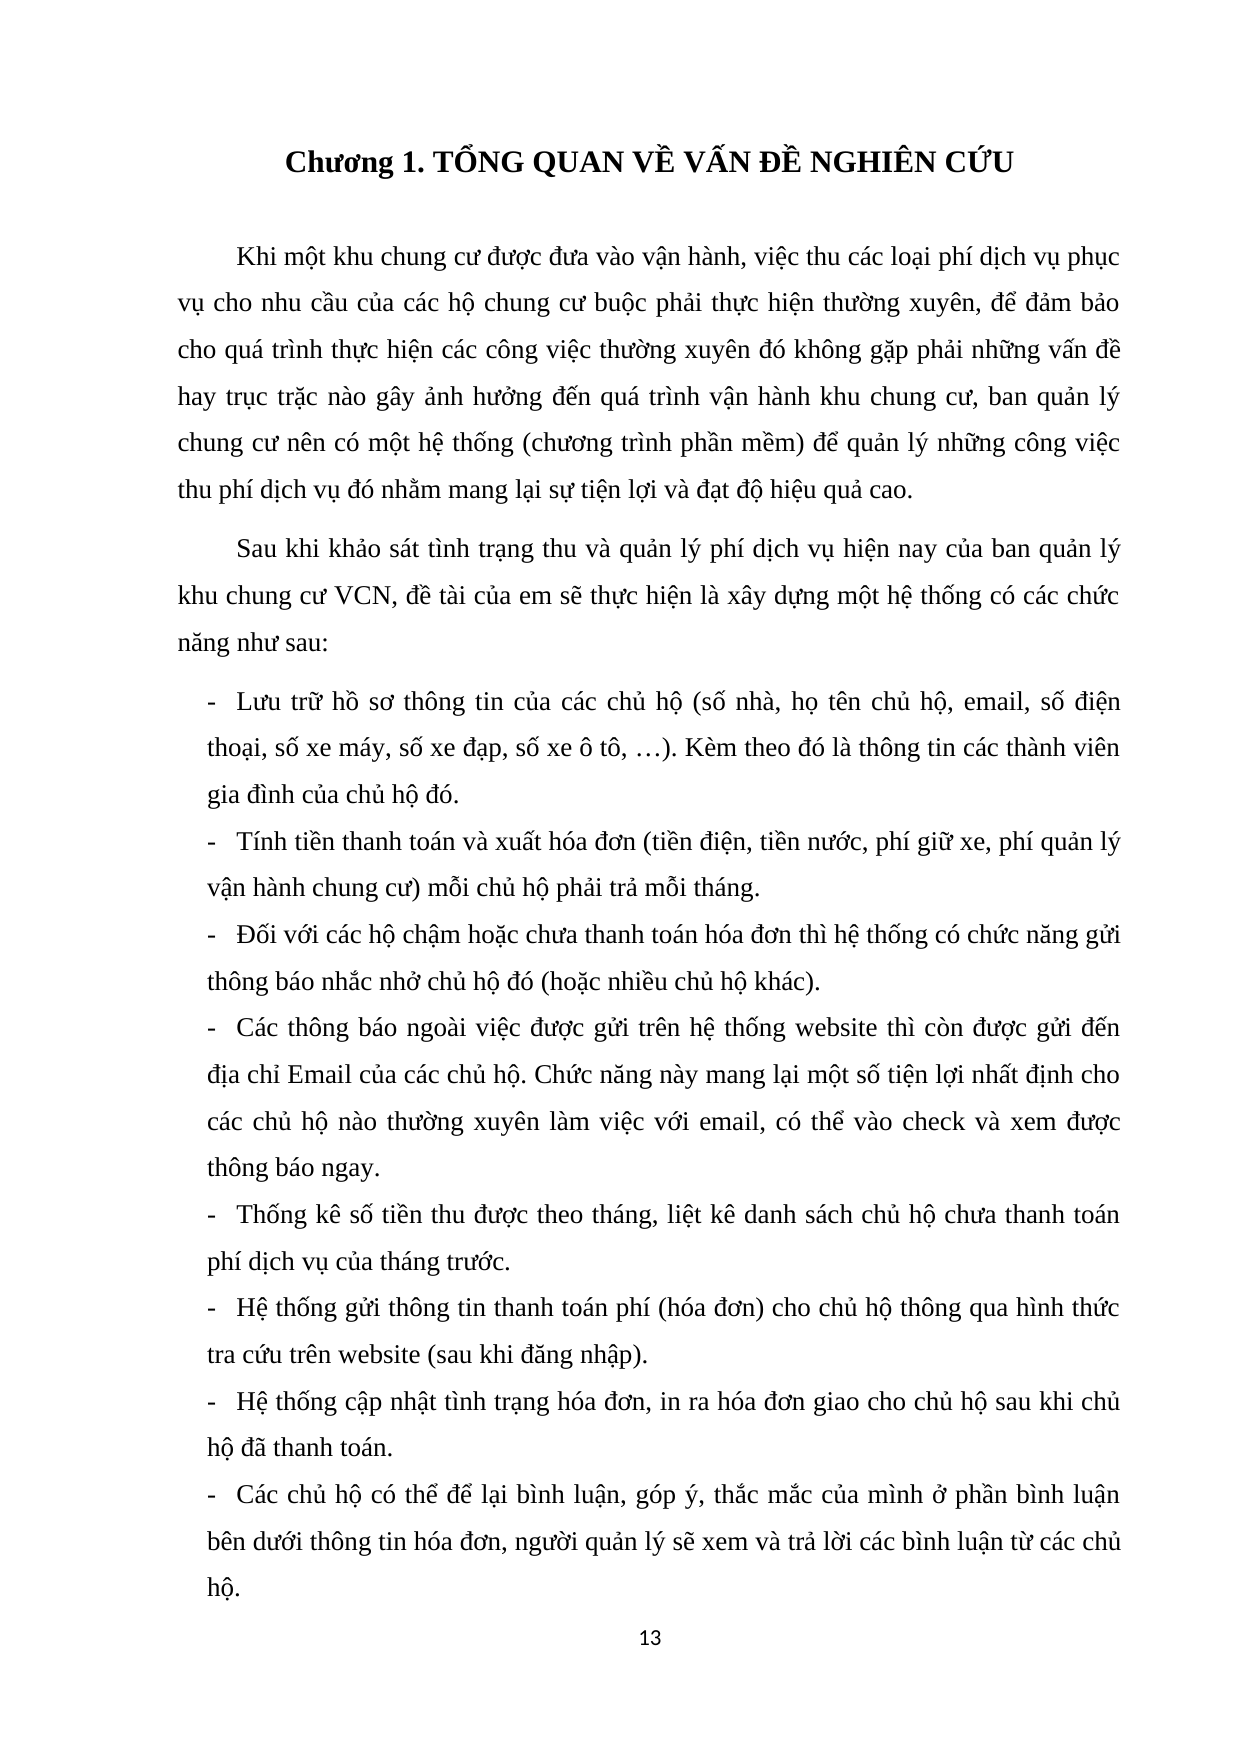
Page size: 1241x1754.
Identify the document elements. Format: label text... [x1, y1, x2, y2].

list Hệ thống cập nhật tình trạng hóa đơn, in ra hóa đơn giao cho chủ hộ sau khi chủ hộ đã thanh toán. [207, 1385, 1122, 1463]
subtitle Chương 1. TỔNG QUAN VỀ VẤN ĐỀ NGHIÊN CỨU [177, 143, 1122, 179]
list Thống kê số tiền thu được theo tháng, liệt kê danh sách chủ hộ chưa thanh toán phí dịch vụ của tháng trước. [207, 1198, 1122, 1276]
list Tính tiền thanh toán và xuất hóa đơn (tiền điện, tiền nước, phí giữ xe, phí quản lý vận hành chung cư) mỗi chủ hộ phải trả mỗi tháng. [207, 825, 1122, 903]
list Các chủ hộ có thể để lại bình luận, góp ý, thắc mắc của mình ở phần bình luận bên dưới thông tin hóa đơn, người quản lý sẽ xem và trả lời các bình luận từ các chủ hộ. [207, 1478, 1122, 1603]
list Các thông báo ngoài việc được gửi trên hệ thống website thì còn được gửi đến địa chỉ Email của các chủ hộ. Chức năng này mang lại một số tiện lợi nhất định cho các chủ hộ nào thường xuyên làm việc với email, có thể vào check và xem được thông báo ngay. [207, 1011, 1122, 1183]
list Hệ thống gửi thông tin thanh toán phí (hóa đơn) cho chủ hộ thông qua hình thức tra cứu trên website (sau khi đăng nhập). [207, 1291, 1122, 1369]
list Lưu trữ hồ sơ thông tin của các chủ hộ (số nhà, họ tên chủ hộ, email, số điện thoại, số xe máy, số xe đạp, số xe ô tô, …). Kèm theo đó là thông tin các thành viên gia đình của chủ hộ đó. [207, 685, 1122, 809]
text Khi một khu chung cư được đưa vào vận hành, việc thu các loại phí dịch vụ phục vụ cho nhu cầu của các hộ chung cư buộc phải thực hiện thường xuyên, để đảm bảo cho quá trình thực hiện các công việc thường xuyên đó không gặp phải những vấn đề hay trục trặc nào gây ảnh hưởng đến quá trình vận hành khu chung cư, ban quản lý chung cư nên có một hệ thống (chương trình phần mềm) để quản lý những công việc thu phí dịch vụ đó nhằm mang lại sự tiện lợi và đạt độ hiệu quả cao. [177, 240, 1122, 504]
text Sau khi khảo sát tình trạng thu và quản lý phí dịch vụ hiện nay của ban quản lý khu chung cư VCN, đề tài của em sẽ thực hiện là xây dựng một hệ thống có các chức năng như sau: [177, 532, 1122, 657]
list Đối với các hộ chậm hoặc chưa thanh toán hóa đơn thì hệ thống có chức năng gửi thông báo nhắc nhở chủ hộ đó (hoặc nhiều chủ hộ khác). [207, 918, 1122, 996]
